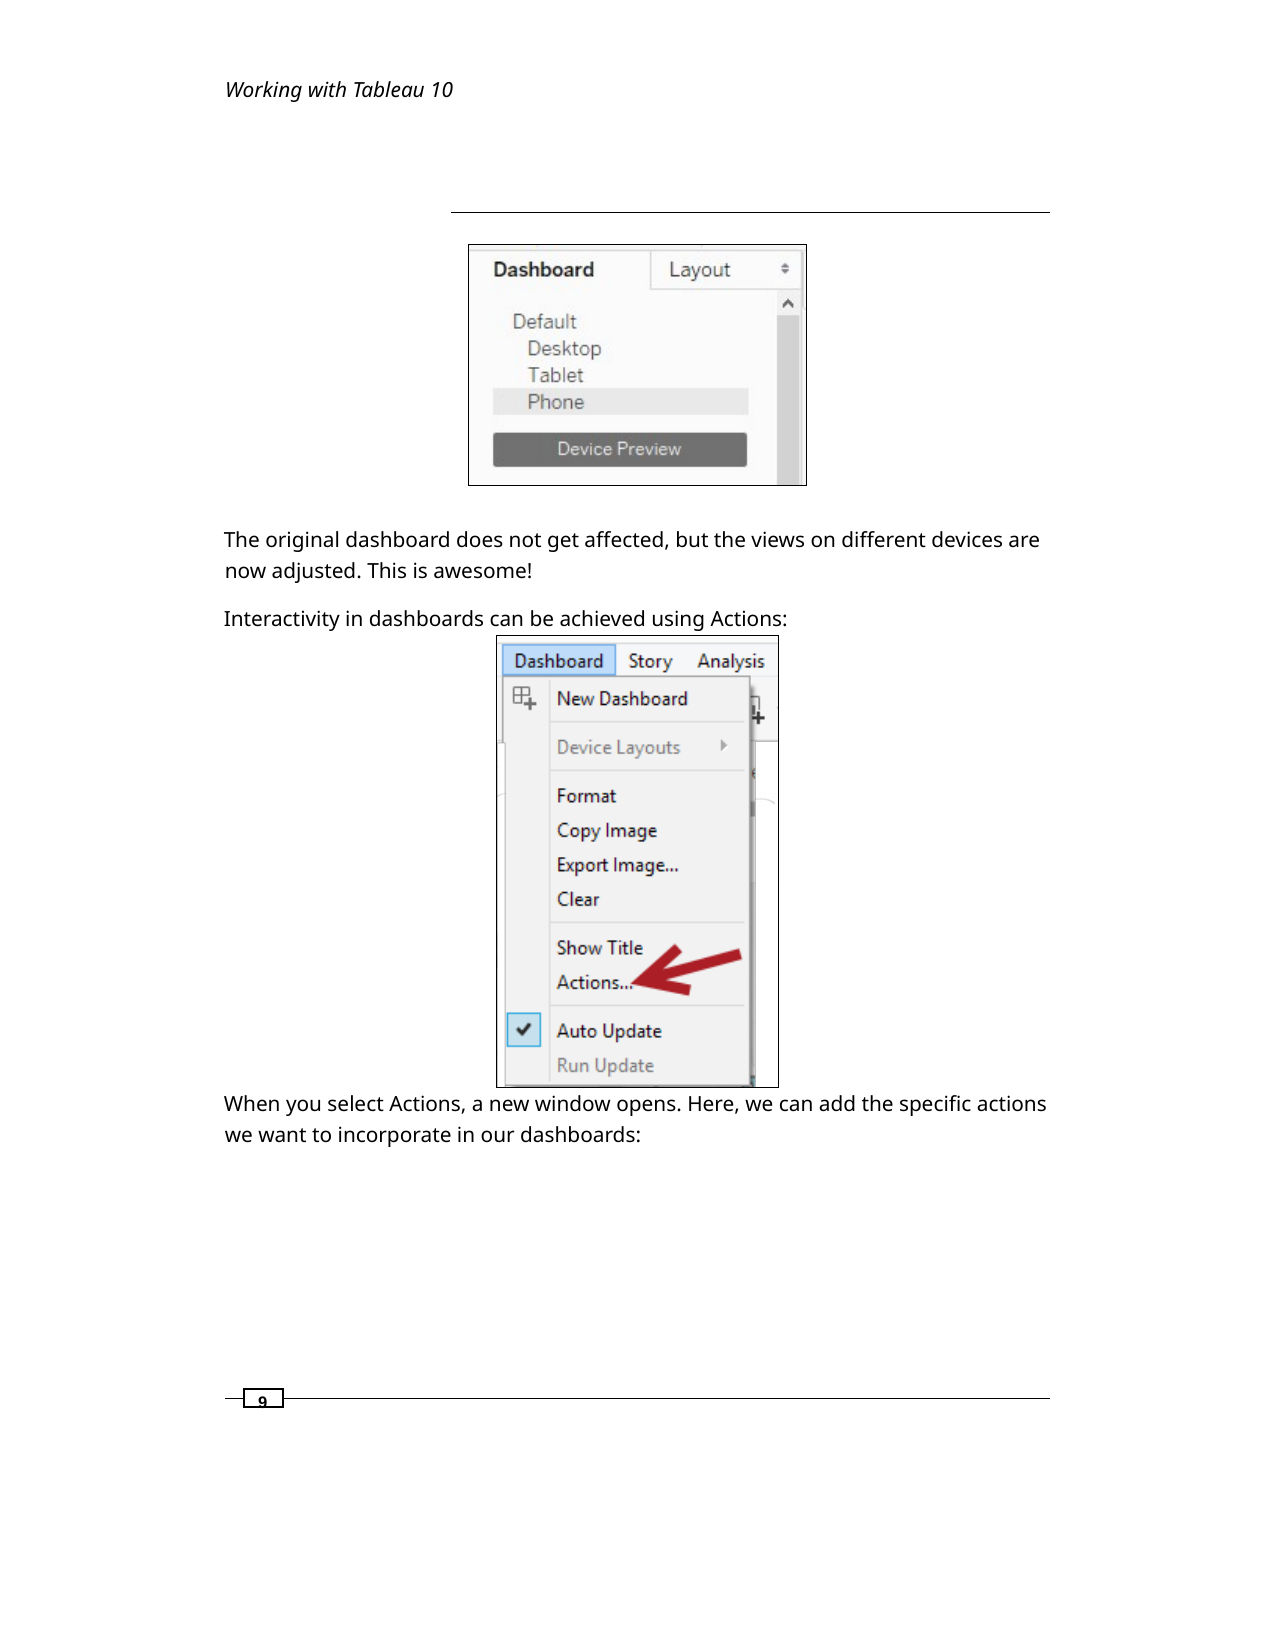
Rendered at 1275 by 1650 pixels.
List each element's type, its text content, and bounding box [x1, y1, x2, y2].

text Interactivity in dashboards can be achieved using Actions: [223, 604, 1049, 633]
text The original dashboard does not get affected, but the views on different devices are now adjusted. This is awesome! [223, 525, 1049, 584]
picture [469, 245, 806, 485]
text When you select Actions, a new window opens. Here, we can add the specific actions we want to incorporate in our dashboards: [223, 1089, 1049, 1149]
picture [497, 636, 778, 1087]
